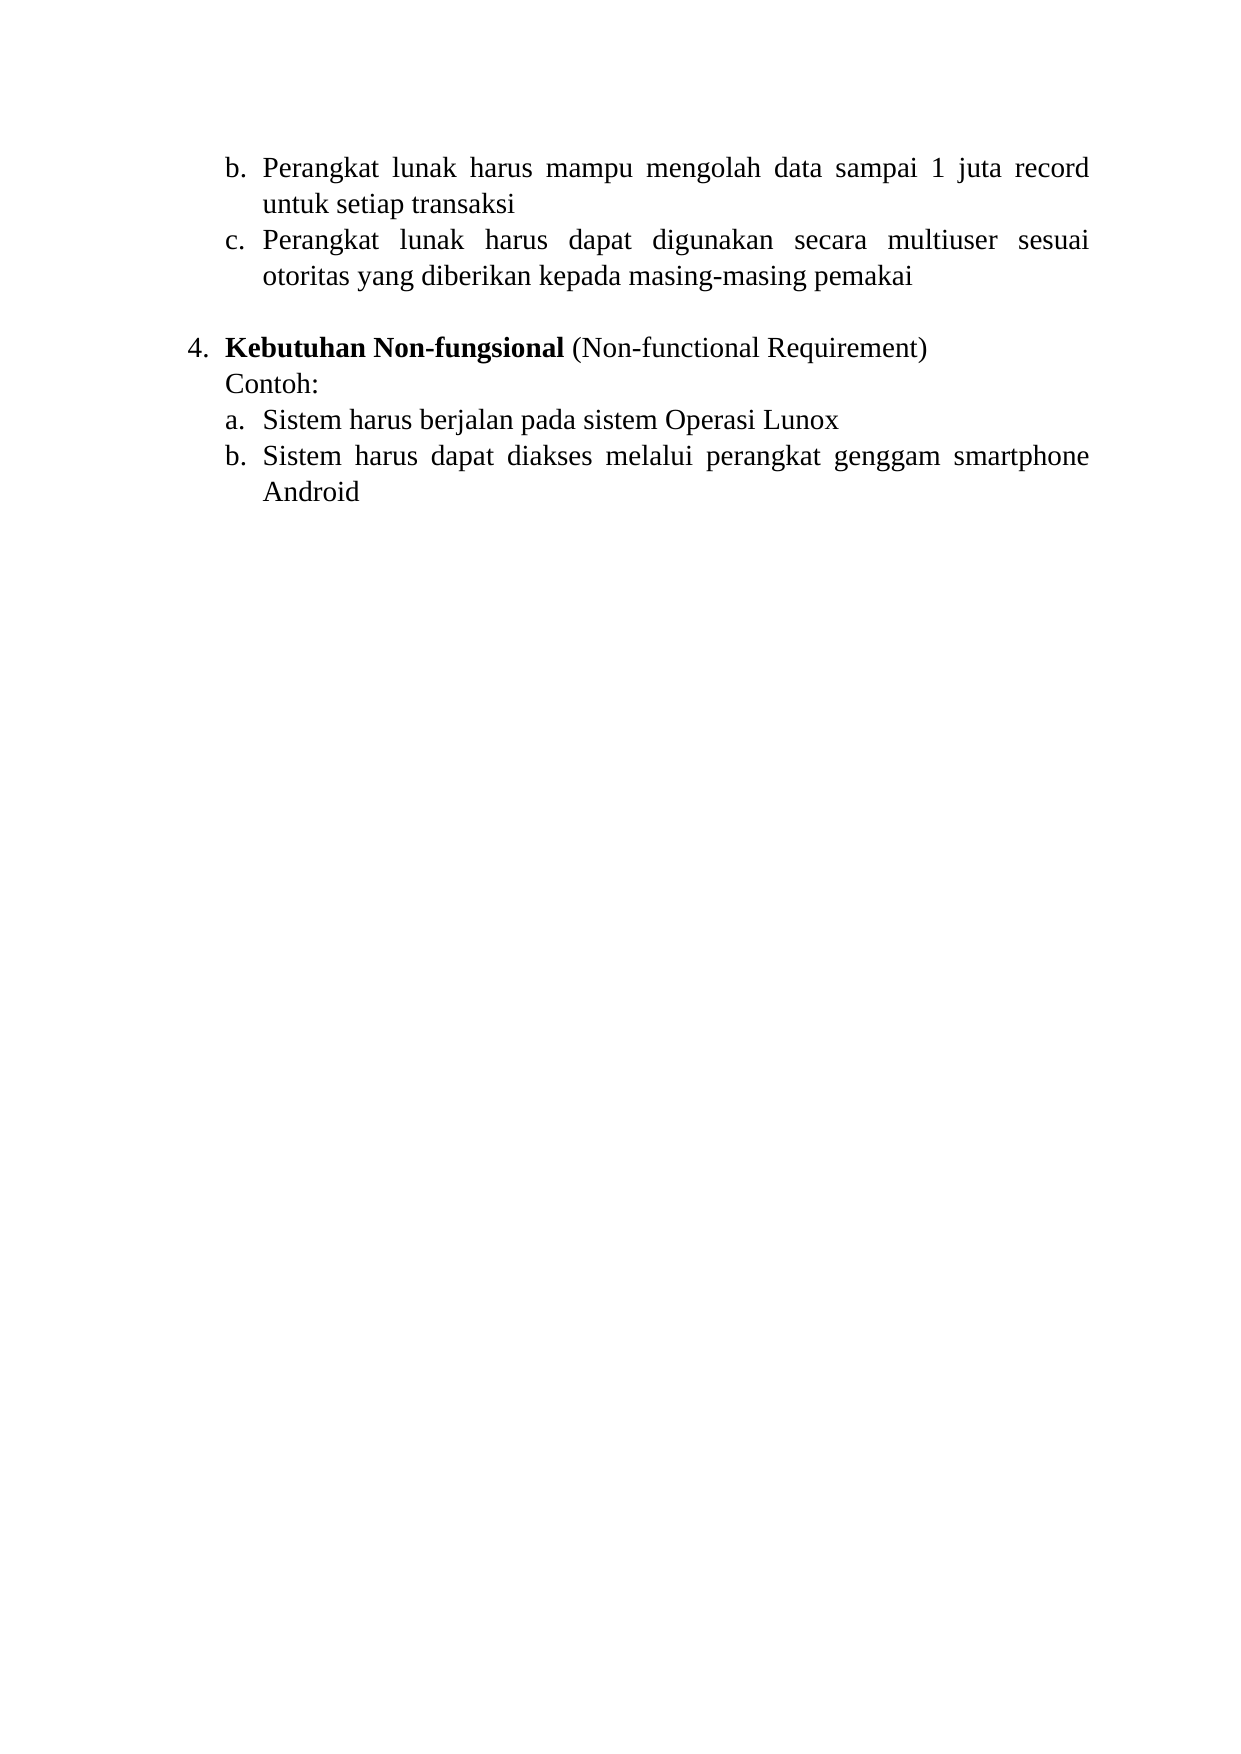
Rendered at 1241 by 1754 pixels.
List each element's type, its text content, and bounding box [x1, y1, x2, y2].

list Contoh: [225, 366, 1090, 400]
list Sistem harus berjalan pada sistem Operasi Lunox [225, 402, 1090, 435]
list Perangkat lunak harus mampu mengolah data sampai 1 juta record untuk setiap transaksi [225, 150, 1090, 220]
list Sistem harus dapat diakses melalui perangkat genggam smartphone Android [225, 438, 1090, 508]
list Perangkat lunak harus dapat digunakan secara multiuser sesuai otoritas yang diberikan kepada masing-masing pemakai [225, 222, 1090, 292]
list Kebutuhan Non-fungsional (Non-functional Requirement) [187, 330, 1090, 364]
